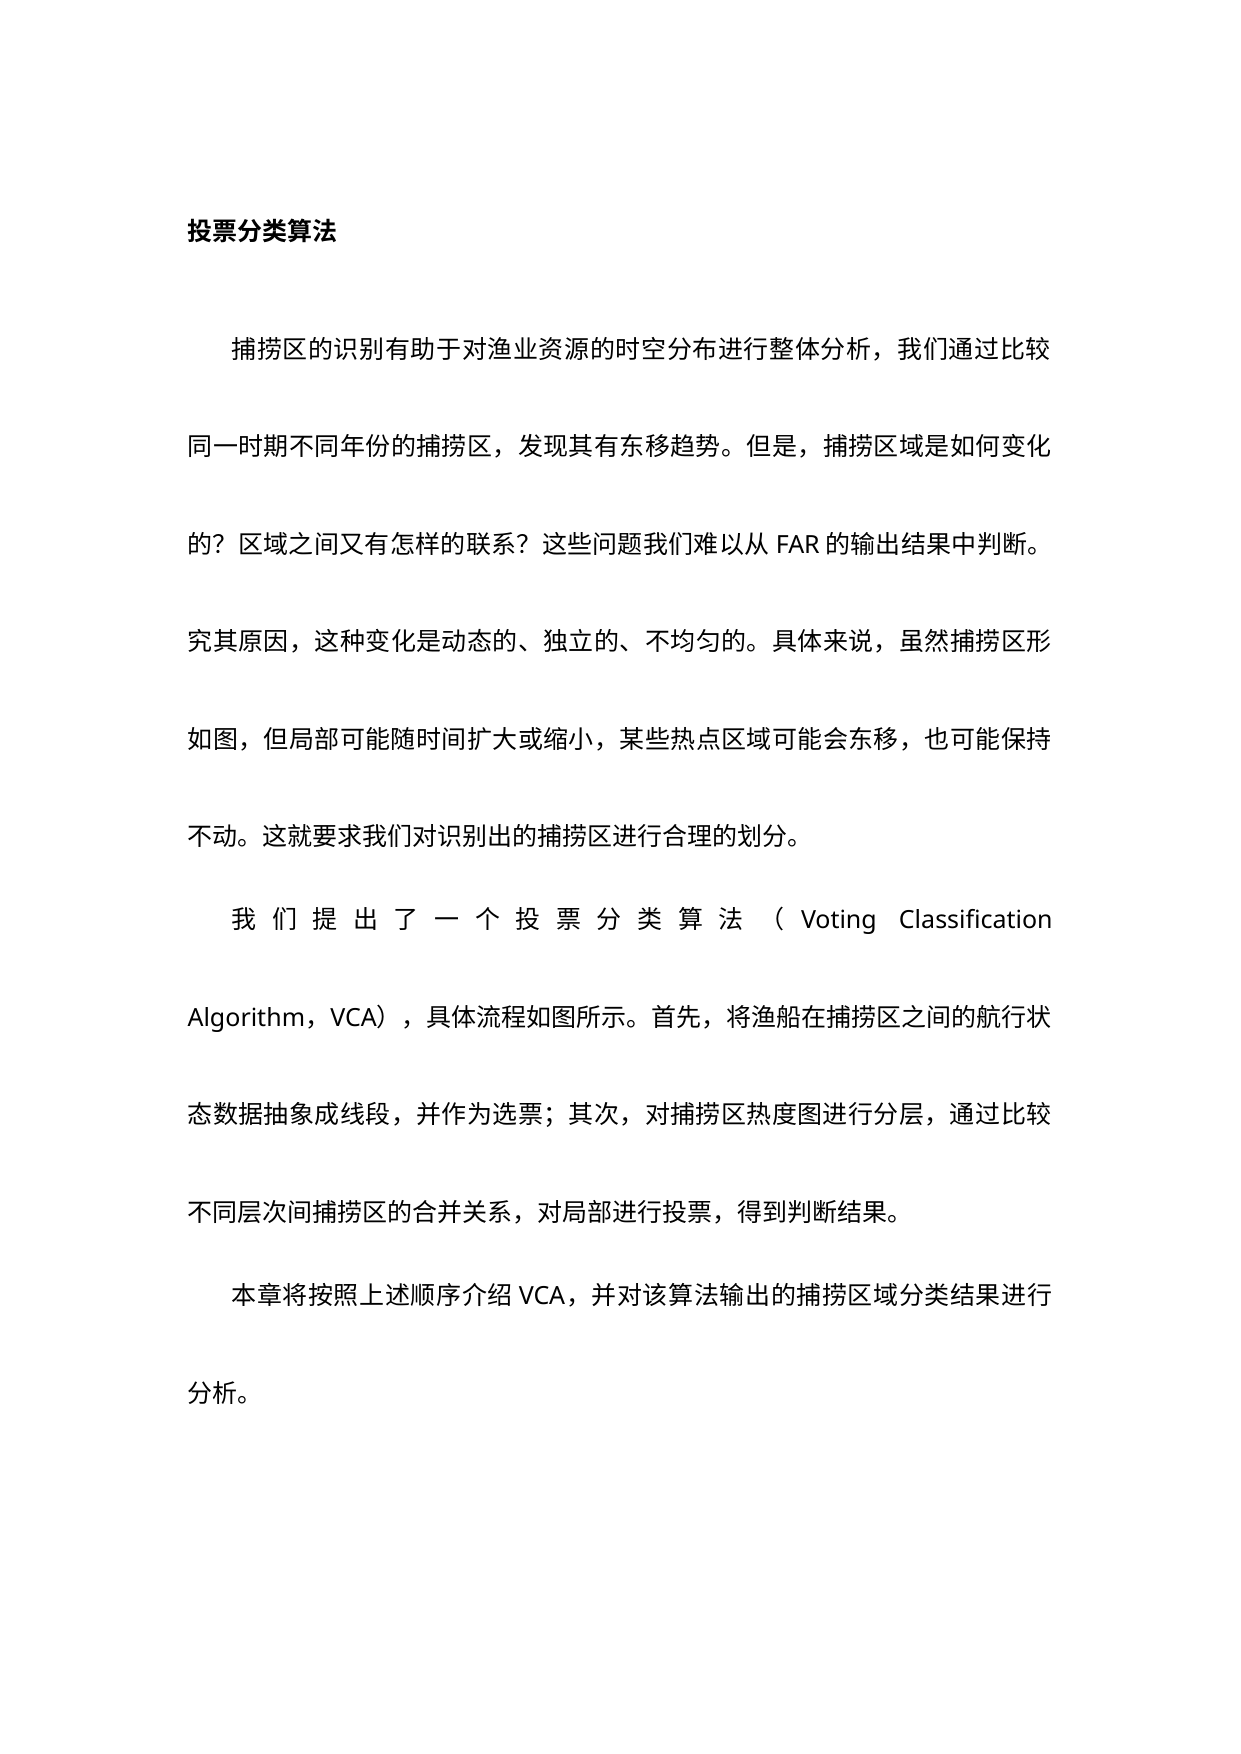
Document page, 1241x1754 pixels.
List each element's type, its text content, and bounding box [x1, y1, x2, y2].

text 我们提出了一个投票分类算法（Voting Classification Algorithm，VCA），具体流程如图所示。首先，将渔船在捕捞区之间的航行状态数据抽象成线段，并作为选票；其次，对捕捞区热度图进行分层，通过比较不同层次间捕捞区的合并关系，对局部进行投票，得到判断结果。 [187, 886, 1053, 1243]
text 本章将按照上述顺序介绍VCA，并对该算法输出的捕捞区域分类结果进行分析。 [187, 1261, 1053, 1424]
subtitle 投票分类算法 [187, 197, 1053, 262]
text 捕捞区的识别有助于对渔业资源的时空分布进行整体分析，我们通过比较同一时期不同年份的捕捞区，发现其有东移趋势。但是，捕捞区域是如何变化的？区域之间又有怎样的联系？这些问题我们难以从FAR的输出结果中判断。究其原因，这种变化是动态的、独立的、不均匀的。具体来说，虽然捕捞区形如图，但局部可能随时间扩大或缩小，某些热点区域可能会东移，也可能保持不动。这就要求我们对识别出的捕捞区进行合理的划分。 [187, 315, 1053, 867]
